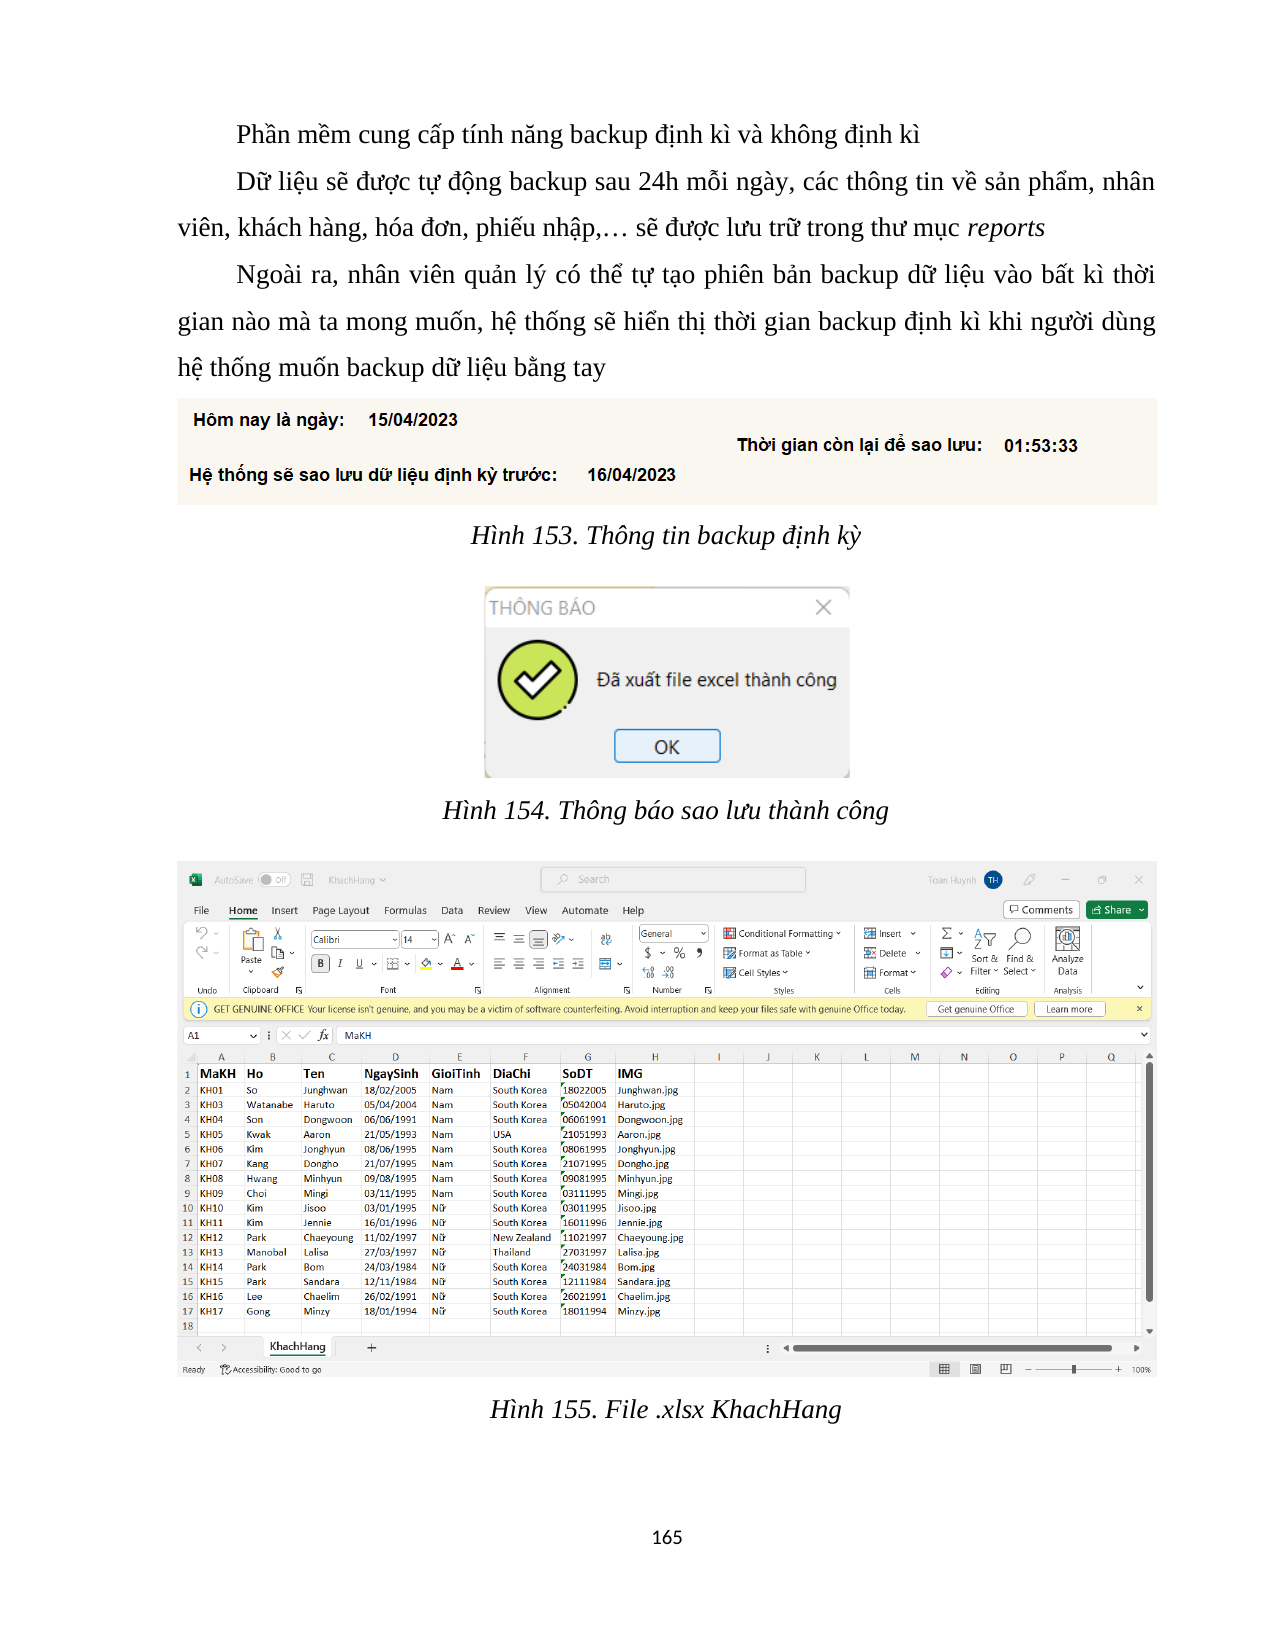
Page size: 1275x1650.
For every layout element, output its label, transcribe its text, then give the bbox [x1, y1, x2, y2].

picture [177, 398, 1157, 505]
picture [484, 586, 850, 778]
text Hình 153. Thông tin backup định kỳ [177, 519, 1157, 550]
text Ngoài ra, nhân viên quản lý có thể tự tạo phiên bản backup dữ liệu vào bất kì thời gian nào mà ta mong muốn, hệ thống sẽ hiển thị thời gian backup định kì khi người dùng hệ thống muốn backup dữ liệu bằng tay [177, 258, 1157, 383]
text Hình 155. File .xlsx KhachHang [177, 1393, 1157, 1424]
text Hình 154. Thông báo sao lưu thành công [177, 794, 1157, 826]
text Dữ liệu sẽ được tự động backup sau 24h mỗi ngày, các thông tin về sản phẩm, nhân viên, khách hàng, hóa đơn, phiếu nhập,… sẽ được lưu trữ trong thư mục reports [177, 165, 1157, 243]
text Phần mềm cung cấp tính năng backup định kì và không định kì [177, 118, 1157, 149]
picture [177, 861, 1157, 1377]
